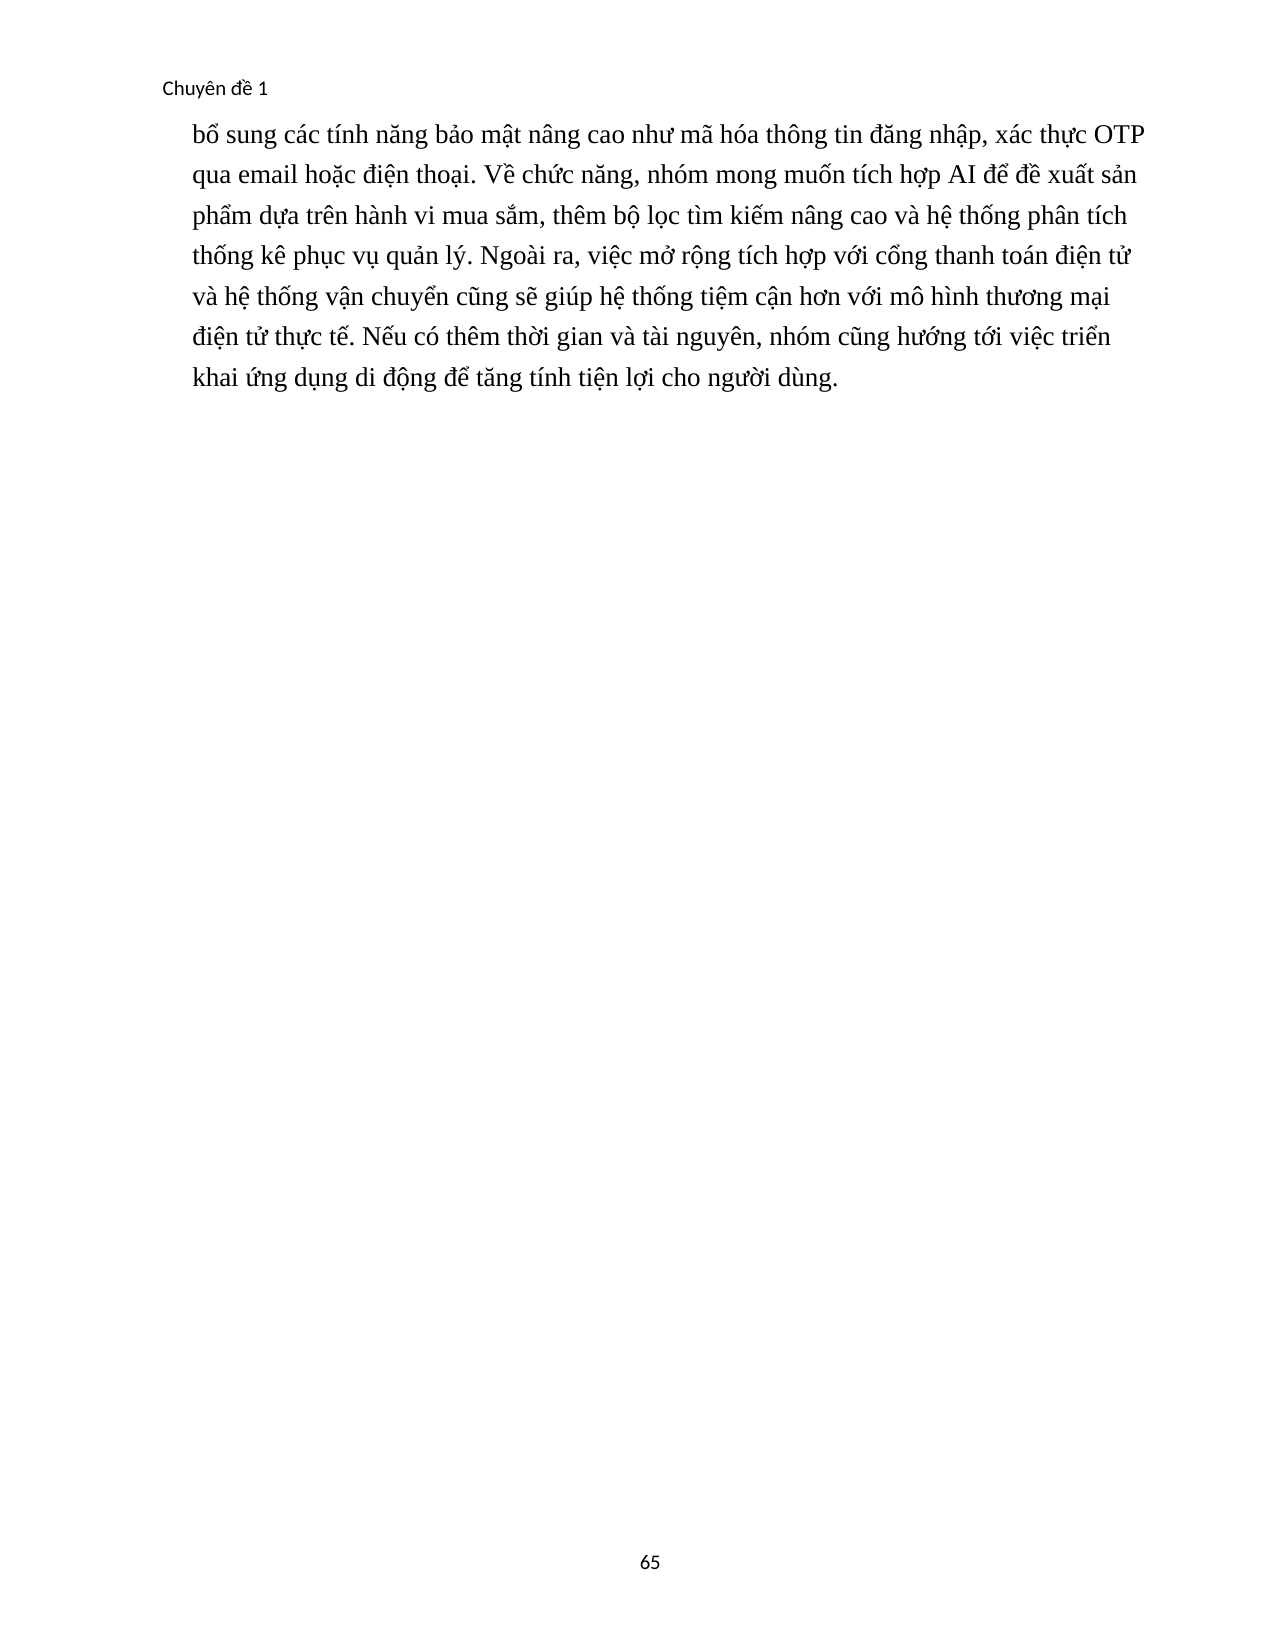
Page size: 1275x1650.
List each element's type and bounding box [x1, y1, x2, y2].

list [192, 118, 1157, 392]
